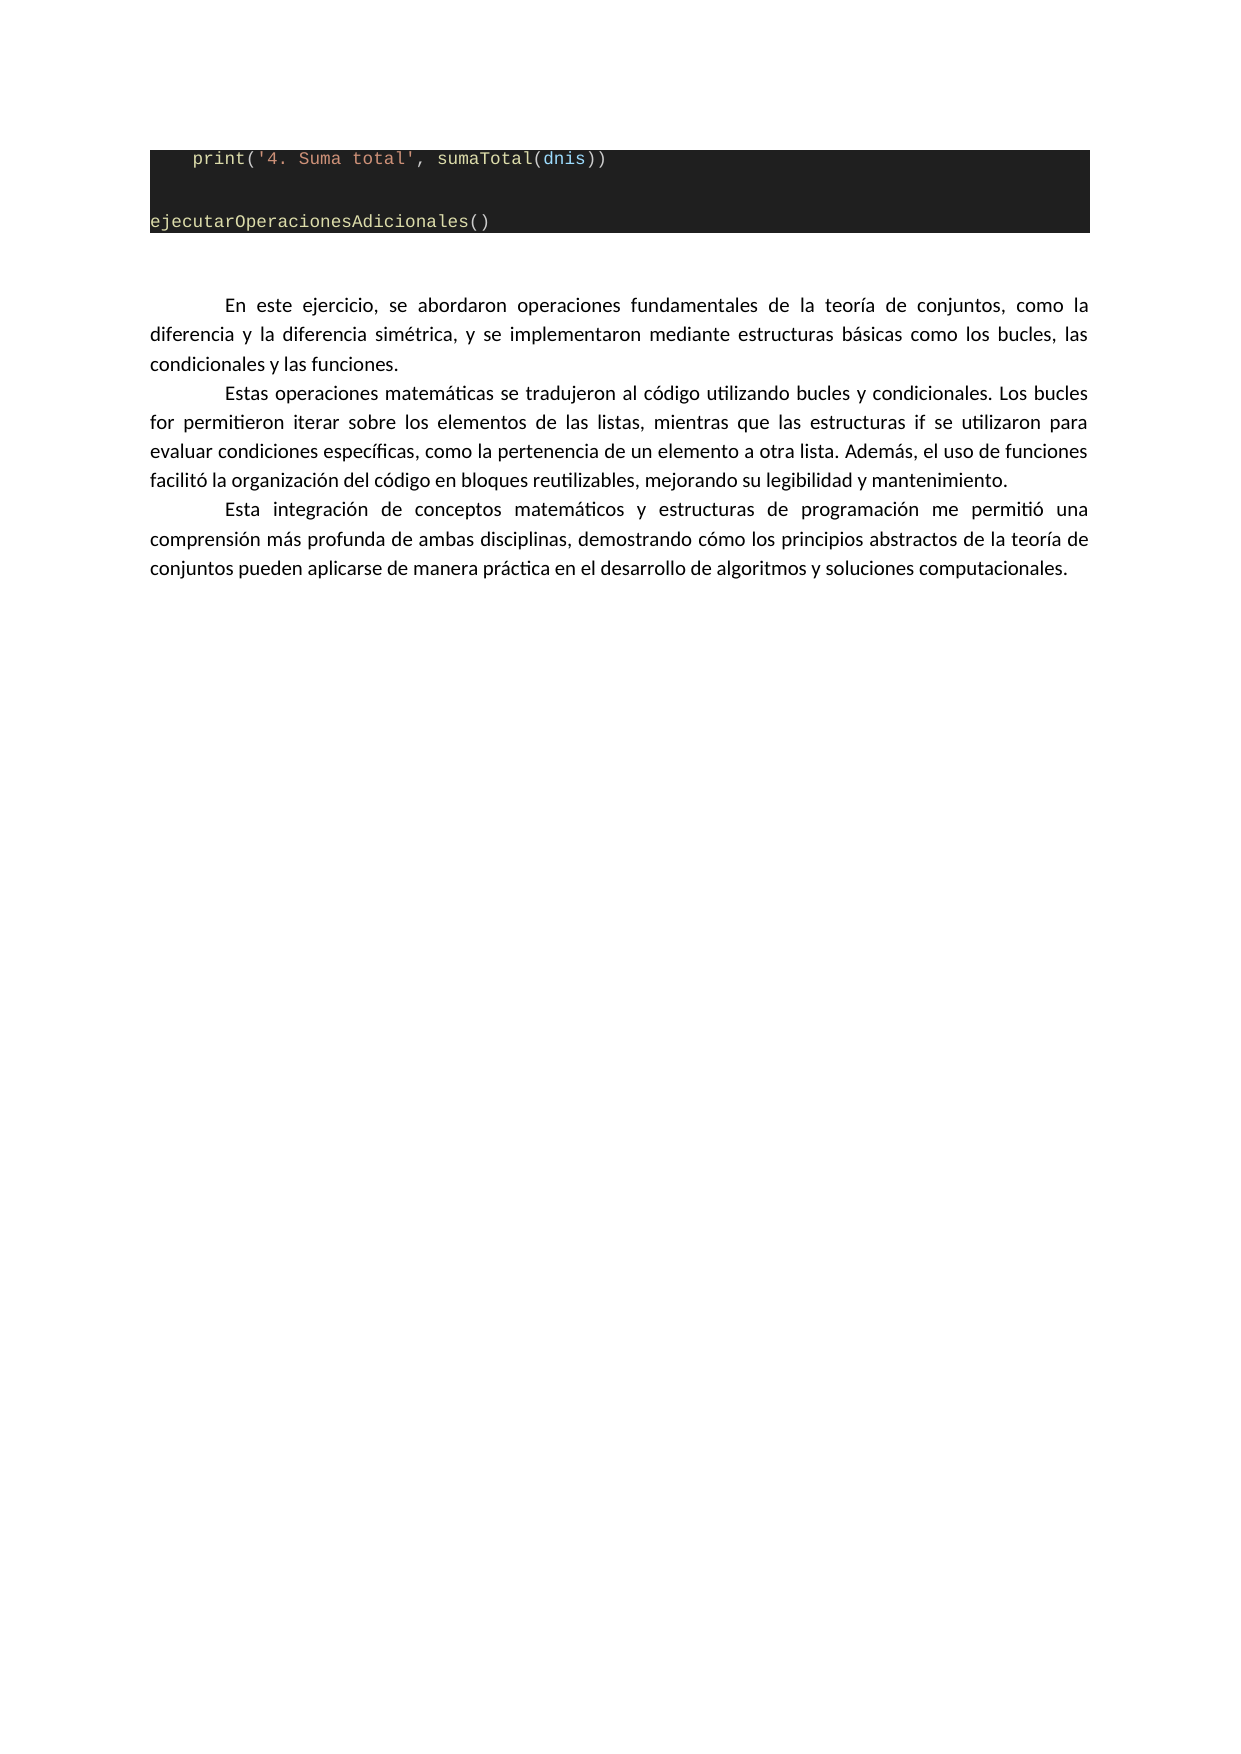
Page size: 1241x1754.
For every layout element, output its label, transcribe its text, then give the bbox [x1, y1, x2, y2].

text Esta integración de conceptos matemáticos y estructuras de programación me permitió una comprensión más profunda de ambas disciplinas, demostrando cómo los principios abstractos de la teoría de conjuntos pueden aplicarse de manera práctica en el desarrollo de algoritmos y soluciones computacionales. [150, 497, 1090, 580]
text Estas operaciones matemáticas se tradujeron al código utilizando bucles y condicionales. Los bucles for permitieron iterar sobre los elementos de las listas, mientras que las estructuras if se utilizaron para evaluar condiciones específicas, como la pertenencia de un elemento a otra lista. Además, el uso de funciones facilitó la organización del código en bloques reutilizables, mejorando su legibilidad y mantenimiento. [150, 380, 1090, 493]
text En este ejercicio, se abordaron operaciones fundamentales de la teoría de conjuntos, como la diferencia y la diferencia simétrica, y se implementaron mediante estructuras básicas como los bucles, las condicionales y las funciones. [150, 292, 1090, 376]
text print('4. Suma total', sumaTotal(dnis)) [150, 150, 1090, 170]
text ejecutarOperacionesAdicionales() [150, 213, 1090, 233]
